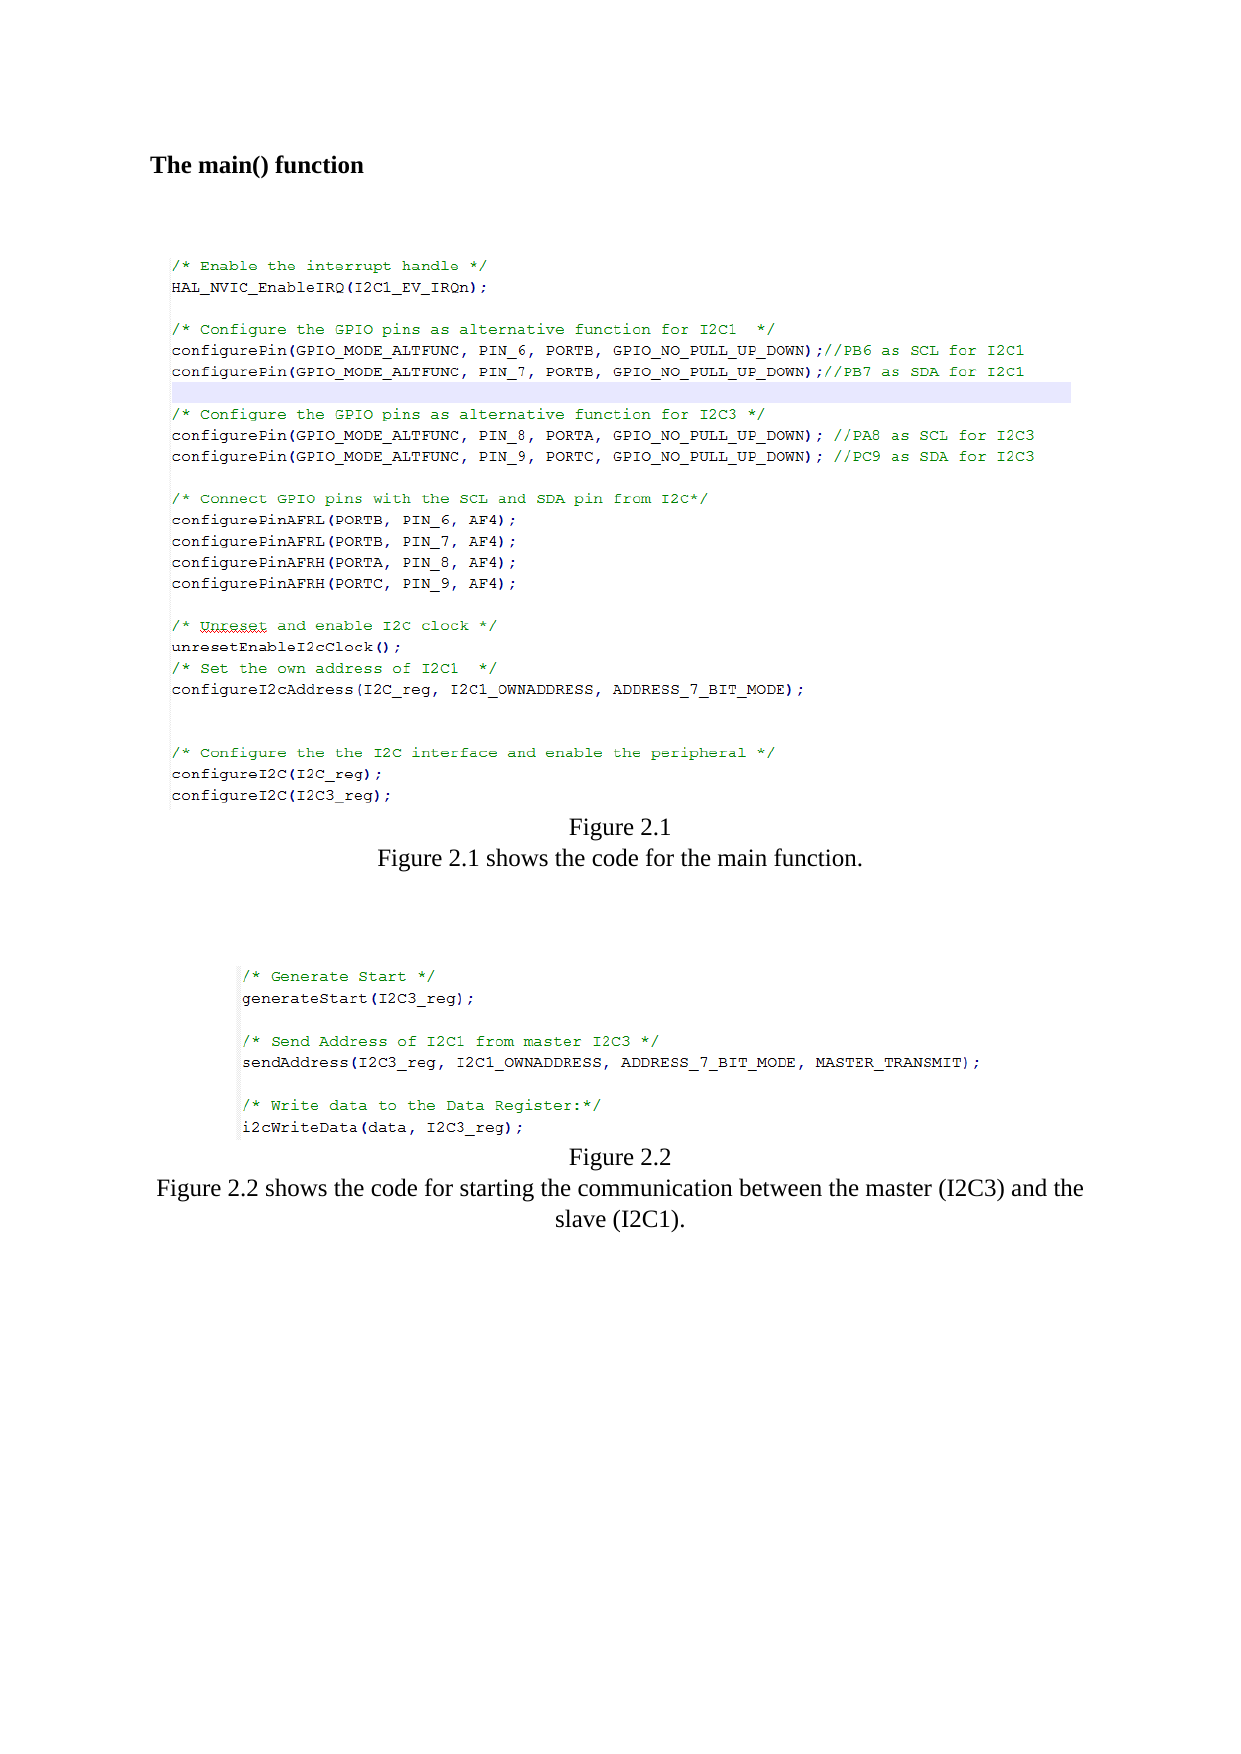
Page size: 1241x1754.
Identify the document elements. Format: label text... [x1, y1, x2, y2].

picture [236, 966, 1004, 1140]
text The main() function [150, 150, 1090, 179]
text Figure 2.1 [150, 812, 1090, 841]
text Figure 2.1 shows the code for the main function. [150, 843, 1090, 872]
text Figure 2.2 shows the code for starting the communication between the master (I2C3) and the slave (I2C1). [150, 1173, 1090, 1233]
text Figure 2.2 [150, 1142, 1090, 1171]
picture [169, 258, 1071, 810]
